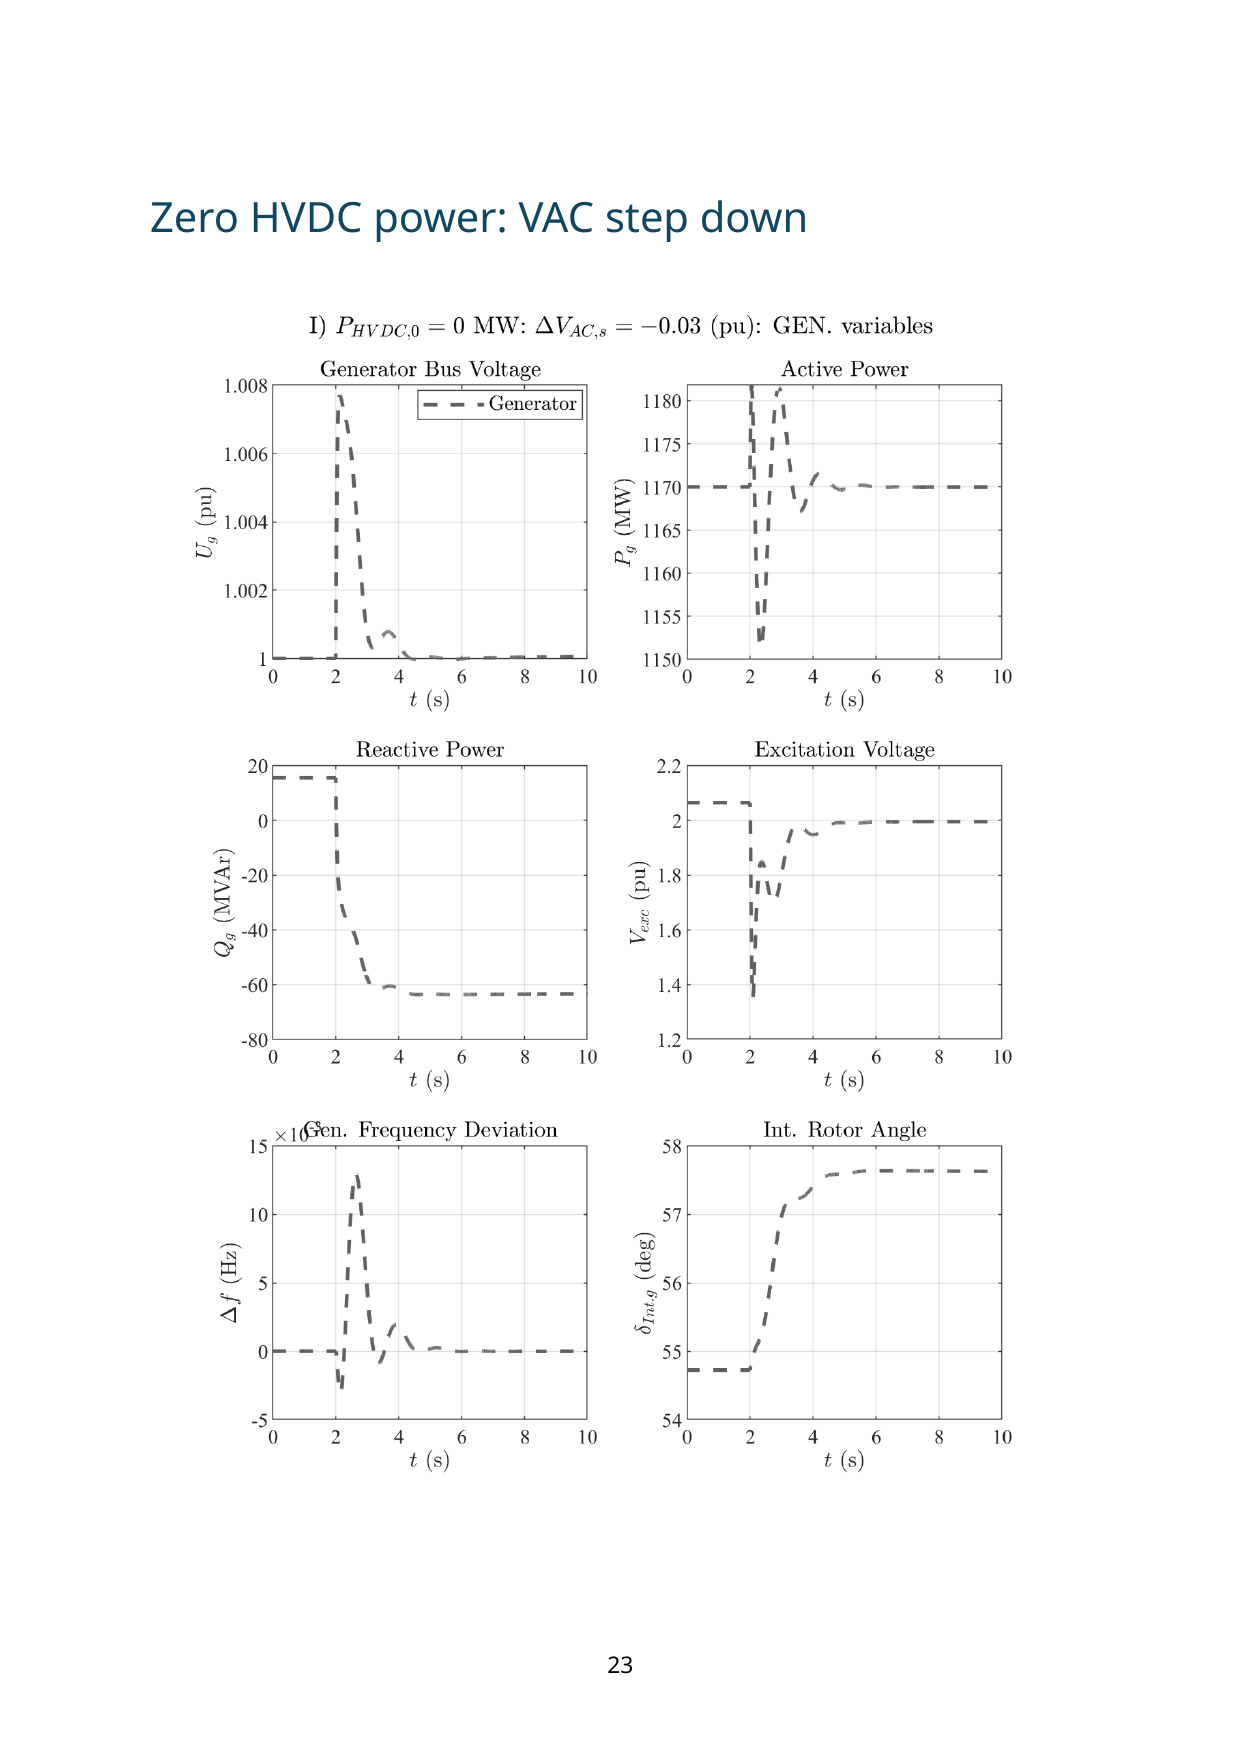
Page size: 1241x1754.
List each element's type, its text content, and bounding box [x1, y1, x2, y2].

subtitle Zero HVDC power: VAC step down [150, 187, 1090, 244]
picture [150, 257, 1091, 1559]
